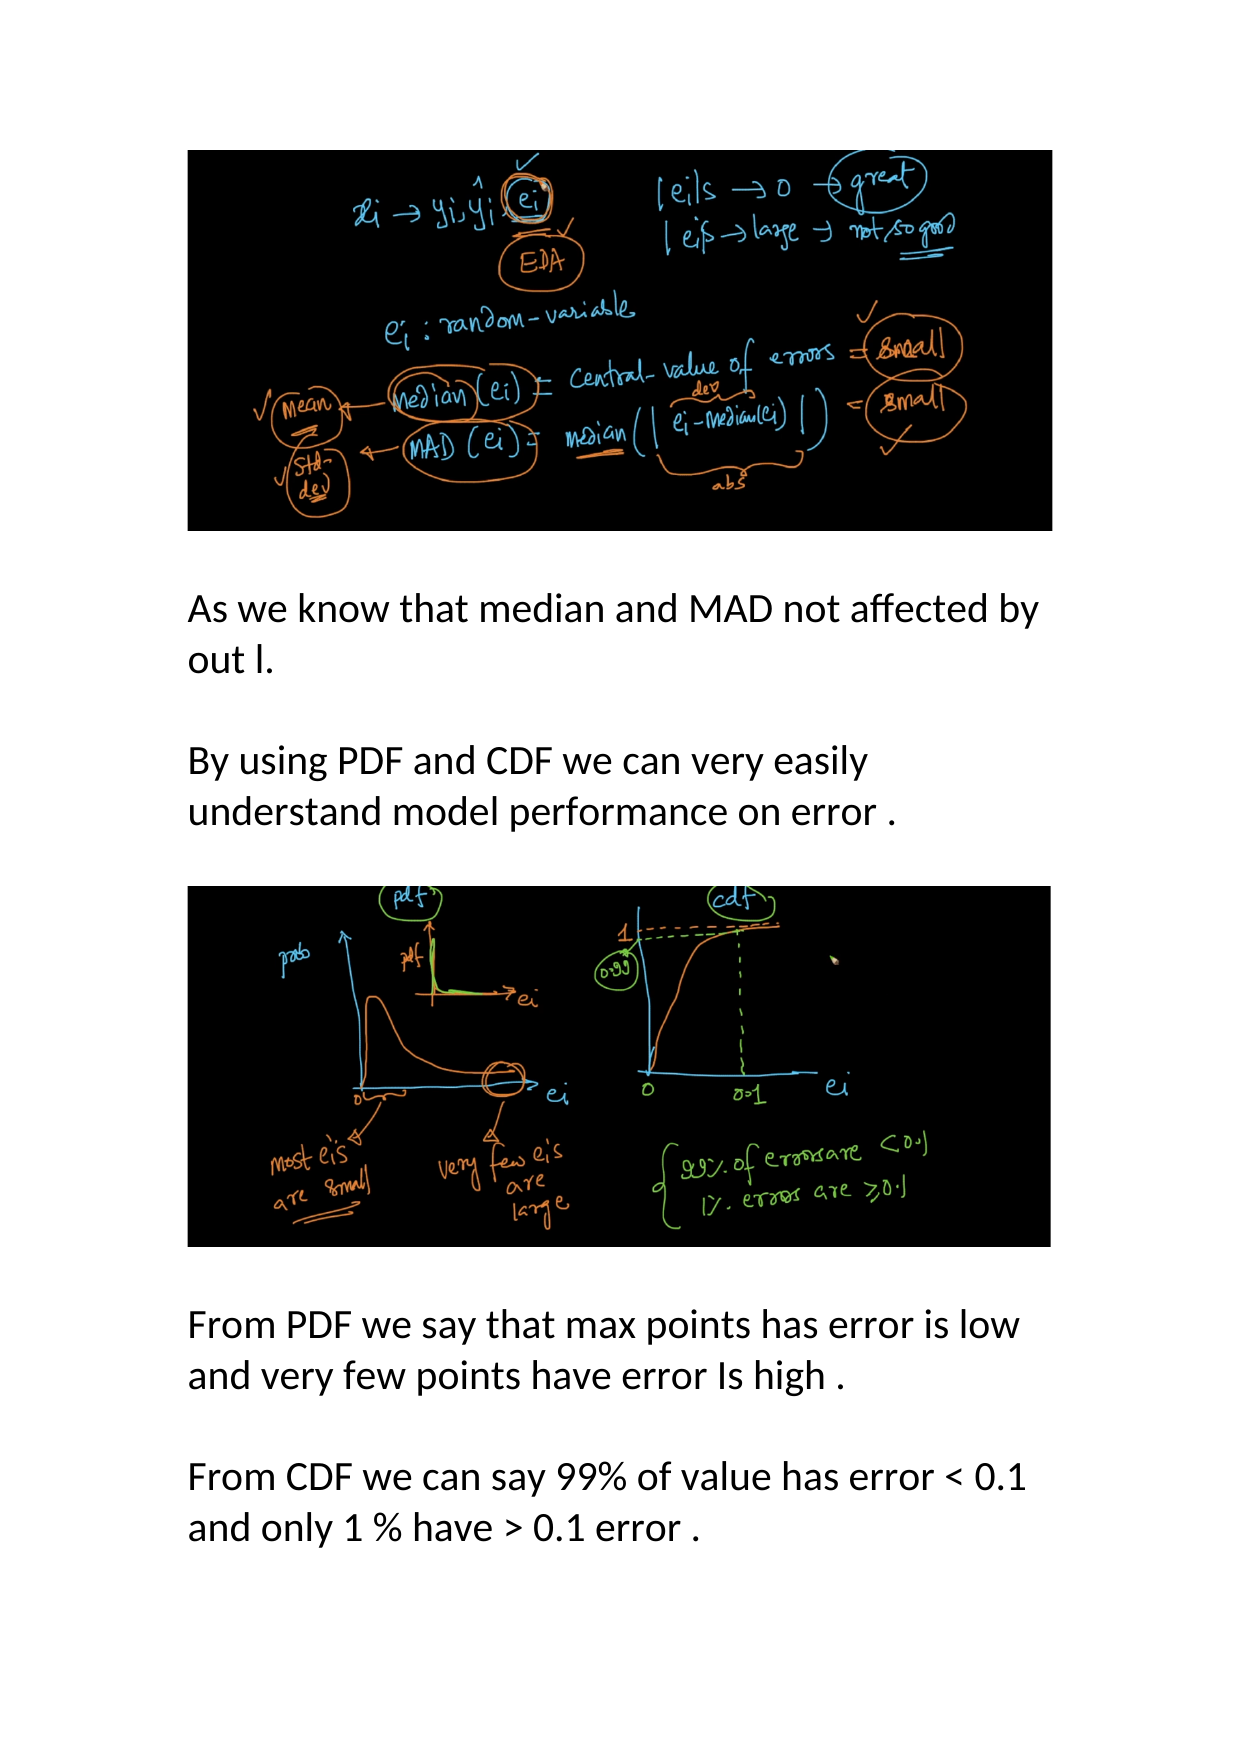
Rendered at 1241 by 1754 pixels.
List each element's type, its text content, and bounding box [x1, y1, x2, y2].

list By using PDF and CDF we can very easily understand model performance on error . [187, 734, 1053, 836]
picture [187, 886, 1051, 1247]
list As we know that median and MAD not affected by out l. [187, 582, 1053, 683]
list From CDF we can say 99% of value has error < 0.1 and only 1 % have > 0.1 error . [187, 1450, 1053, 1552]
list From PDF we say that max points has error is low and very few points have error Is high . [187, 1298, 1053, 1399]
picture [187, 150, 1053, 531]
